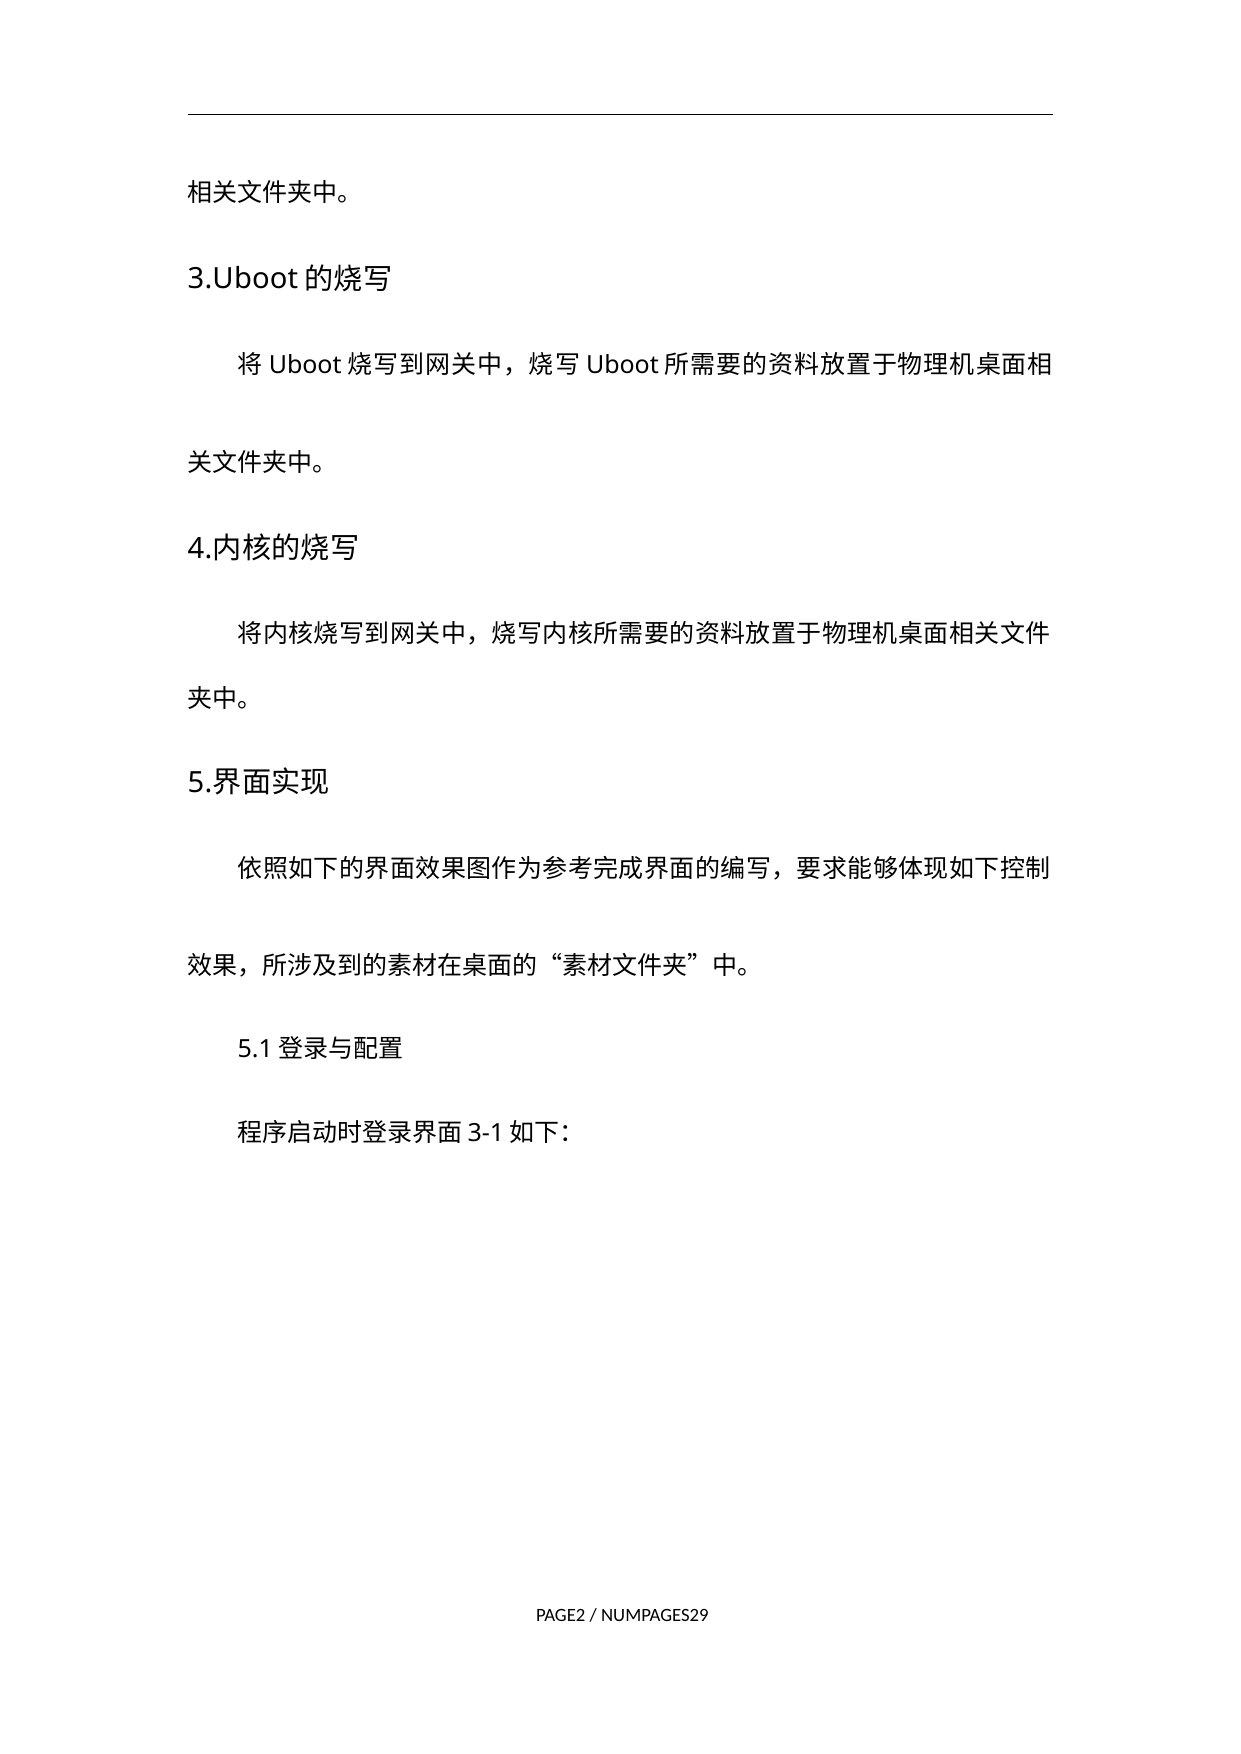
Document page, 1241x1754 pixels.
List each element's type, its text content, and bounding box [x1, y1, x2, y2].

text 程序启动时登录界面3-1如下： [187, 1098, 1053, 1163]
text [187, 158, 1053, 223]
text 将内核烧写到网关中，烧写内核所需要的资料放置于物理机桌面相关文件夹中。 [187, 599, 1053, 729]
text 依照如下的界面效果图作为参考完成界面的编写，要求能够体现如下控制效果，所涉及到的素材在桌面的“素材文件夹”中。 [187, 834, 1053, 996]
text 5.界面实现 [187, 745, 1053, 810]
text 4.内核的烧写 [187, 511, 1053, 576]
text 5.1登录与配置 [187, 1014, 1053, 1079]
text 将Uboot烧写到网关中，烧写Uboot所需要的资料放置于物理机桌面相关文件夹中。 [187, 330, 1053, 493]
text 3.Uboot的烧写 [187, 242, 1053, 307]
